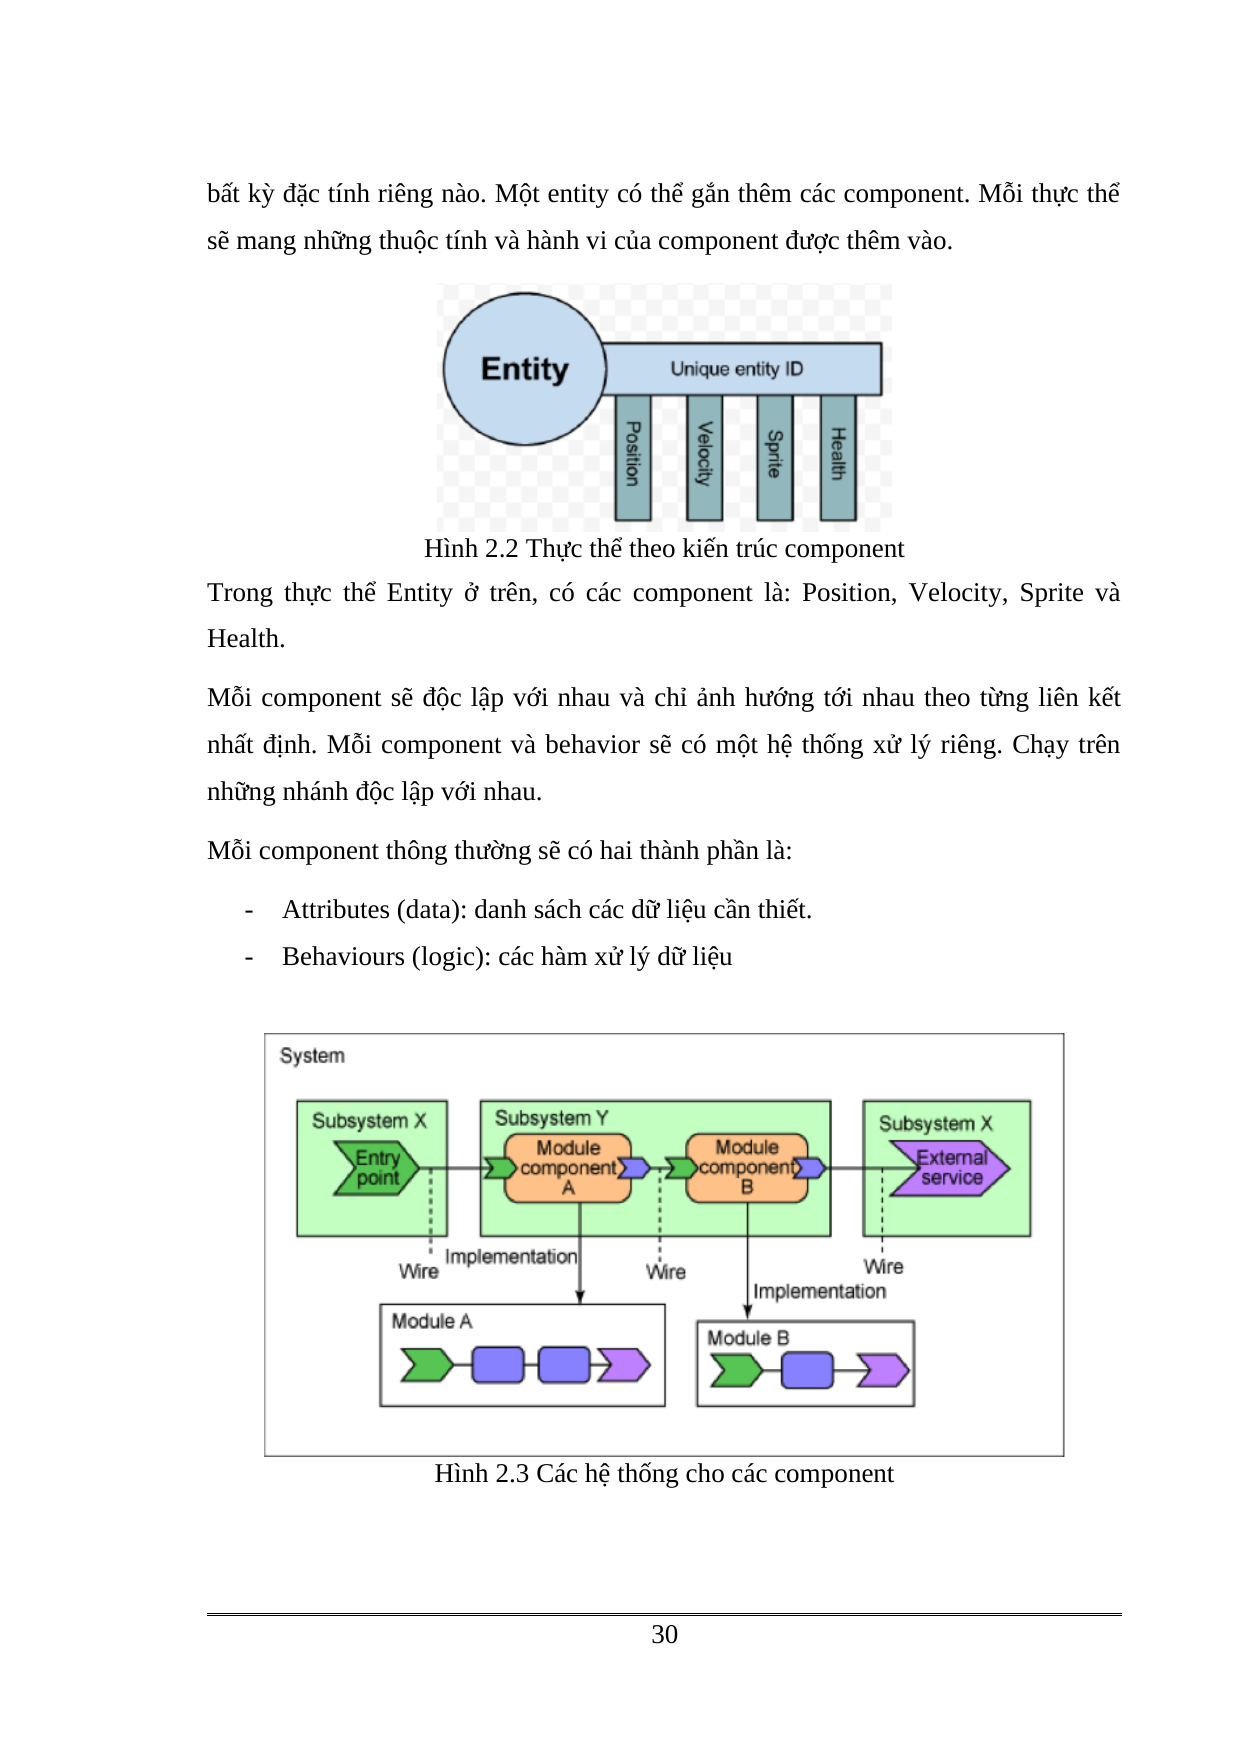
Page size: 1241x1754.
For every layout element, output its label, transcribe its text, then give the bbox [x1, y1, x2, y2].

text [207, 177, 1122, 255]
text Mỗi component thông thường sẽ có hai thành phần là: [207, 834, 1122, 865]
picture [264, 1033, 1065, 1457]
picture [436, 283, 893, 532]
list Attributes (data): danh sách các dữ liệu cần thiết. [244, 893, 1122, 924]
text Mỗi component sẽ độc lập với nhau và chỉ ảnh hướng tới nhau theo từng liên kết nhất định. Mỗi component và behavior sẽ có một hệ thống xử lý riêng. Chạy trên những nhánh độc lập với nhau. [207, 682, 1122, 806]
text Trong thực thể Entity ở trên, có các component là: Position, Velocity, Sprite và Health. [207, 576, 1122, 653]
list Behaviours (logic): các hàm xử lý dữ liệu [244, 940, 1122, 971]
